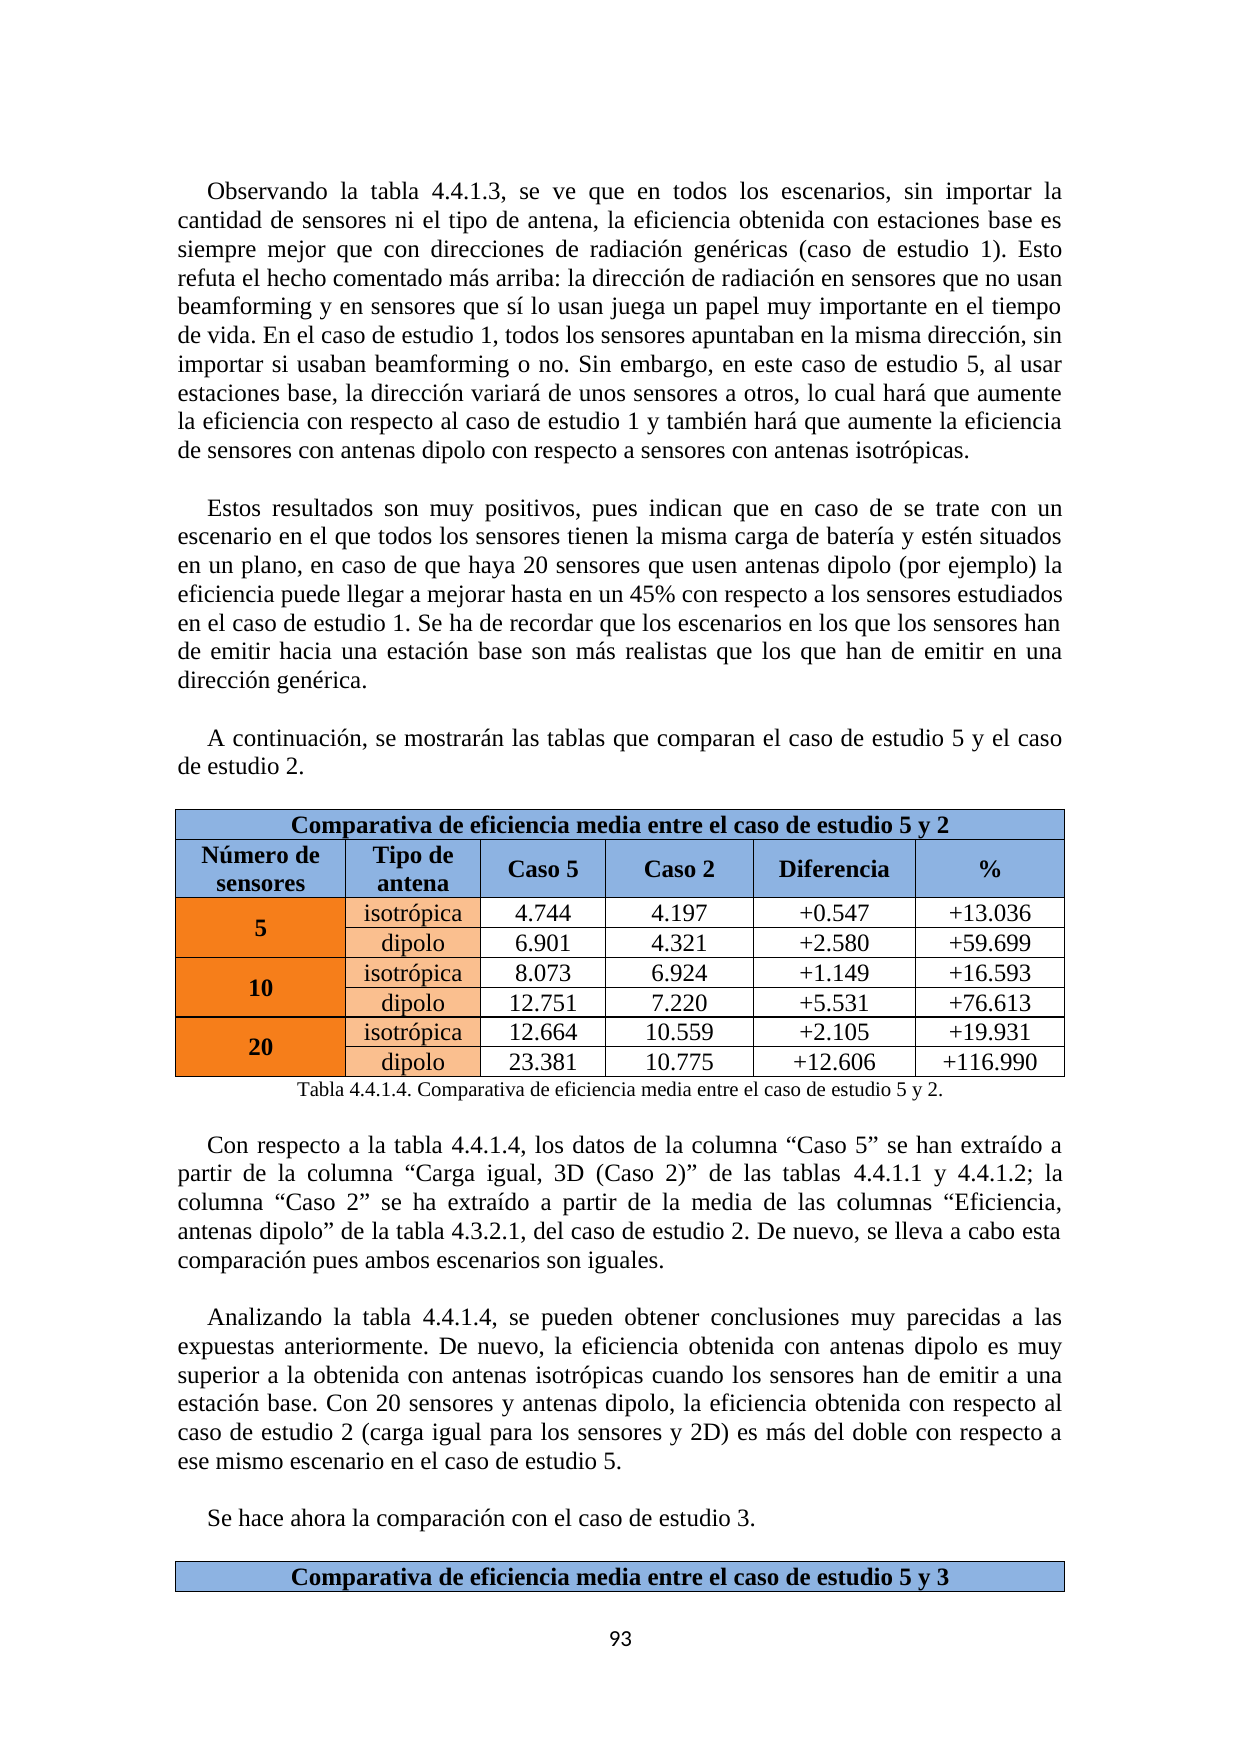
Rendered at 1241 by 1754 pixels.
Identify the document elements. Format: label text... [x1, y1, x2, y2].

text Analizando la tabla 4.4.1.4, se pueden obtener conclusiones muy parecidas a las expuestas anteriormente. De nuevo, la eficiencia obtenida con antenas dipolo es muy superior a la obtenida con antenas isotrópicas cuando los sensores han de emitir a una estación base. Con 20 sensores y antenas dipolo, la eficiencia obtenida con respecto al caso de estudio 2 (carga igual para los sensores y 2D) es más del doble con respecto a ese mismo escenario en el caso de estudio 5. [177, 1302, 1063, 1475]
table_cell isotrópica [346, 898, 480, 927]
table_cell +16.593 [916, 958, 1064, 987]
table_cell +13.036 [916, 898, 1064, 927]
table_cell 5 [176, 898, 345, 957]
table_cell +2.580 [754, 928, 915, 957]
table_cell 6.924 [606, 958, 753, 987]
table_header Comparativa de eficiencia media entre el caso de estudio 5 y 2 [176, 810, 1064, 839]
table_cell 12.664 [481, 1018, 605, 1046]
table_cell Caso 5 [481, 840, 605, 897]
table_cell +12.606 [754, 1047, 915, 1076]
table_cell dipolo [346, 1047, 480, 1076]
table_cell +19.931 [916, 1018, 1064, 1046]
table_cell 12.751 [481, 988, 605, 1016]
text Se hace ahora la comparación con el caso de estudio 3. [177, 1503, 1063, 1532]
table_cell 6.901 [481, 928, 605, 957]
text Tabla 4.4.1.4. Comparativa de eficiencia media entre el caso de estudio 5 y 2. [177, 1077, 1063, 1101]
table_cell +116.990 [916, 1047, 1064, 1076]
table_cell Diferencia [754, 840, 915, 897]
table_cell +1.149 [754, 958, 915, 987]
table_cell 10 [176, 958, 345, 1016]
table_cell +59.699 [916, 928, 1064, 957]
table_cell +5.531 [754, 988, 915, 1016]
table_header Comparativa de eficiencia media entre el caso de estudio 5 y 3 [176, 1562, 1064, 1591]
table_cell Tipo de antena [346, 840, 480, 897]
table_cell 7.220 [606, 988, 753, 1016]
table_cell 10.559 [606, 1018, 753, 1046]
table_cell 4.321 [606, 928, 753, 957]
table_cell isotrópica [346, 958, 480, 987]
text Observando la tabla 4.4.1.3, se ve que en todos los escenarios, sin importar la cantidad de sensores ni el tipo de antena, la eficiencia obtenida con estaciones base es siempre mejor que con direcciones de radiación genéricas (caso de estudio 1). Esto refuta el hecho comentado más arriba: la dirección de radiación en sensores que no usan beamforming y en sensores que sí lo usan juega un papel muy importante en el tiempo de vida. En el caso de estudio 1, todos los sensores apuntaban en la misma dirección, sin importar si usaban beamforming o no. Sin embargo, en este caso de estudio 5, al usar estaciones base, la dirección variará de unos sensores a otros, lo cual hará que aumente la eficiencia con respecto al caso de estudio 1 y también hará que aumente la eficiencia de sensores con antenas dipolo con respecto a sensores con antenas isotrópicas. [177, 176, 1063, 464]
table_cell Número de sensores [176, 840, 345, 897]
table_cell isotrópica [346, 1018, 480, 1046]
table_cell 4.744 [481, 898, 605, 927]
text A continuación, se mostrarán las tablas que comparan el caso de estudio 5 y el caso de estudio 2. [177, 723, 1063, 780]
table_cell % [916, 840, 1064, 897]
table_cell dipolo [346, 928, 480, 957]
table_cell 4.197 [606, 898, 753, 927]
text Estos resultados son muy positivos, pues indican que en caso de se trate con un escenario en el que todos los sensores tienen la misma carga de batería y estén situados en un plano, en caso de que haya 20 sensores que usen antenas dipolo (por ejemplo) la eficiencia puede llegar a mejorar hasta en un 45% con respecto a los sensores estudiados en el caso de estudio 1. Se ha de recordar que los escenarios en los que los sensores han de emitir hacia una estación base son más realistas que los que han de emitir en una dirección genérica. [177, 493, 1063, 694]
table_cell Caso 2 [606, 840, 753, 897]
text Con respecto a la tabla 4.4.1.4, los datos de la columna “Caso 5” se han extraído a partir de la columna “Carga igual, 3D (Caso 2)” de las tablas 4.4.1.1 y 4.4.1.2; la columna “Caso 2” se ha extraído a partir de la media de las columnas “Eficiencia, antenas dipolo” de la tabla 4.3.2.1, del caso de estudio 2. De nuevo, se lleva a cabo esta comparación pues ambos escenarios son iguales. [177, 1130, 1063, 1273]
table_cell dipolo [346, 988, 480, 1016]
table_cell 23.381 [481, 1047, 605, 1076]
table_cell 20 [176, 1018, 345, 1076]
table_cell +0.547 [754, 898, 915, 927]
table_cell +2.105 [754, 1018, 915, 1046]
table_cell 8.073 [481, 958, 605, 987]
table_cell 10.775 [606, 1047, 753, 1076]
table_cell +76.613 [916, 988, 1064, 1016]
